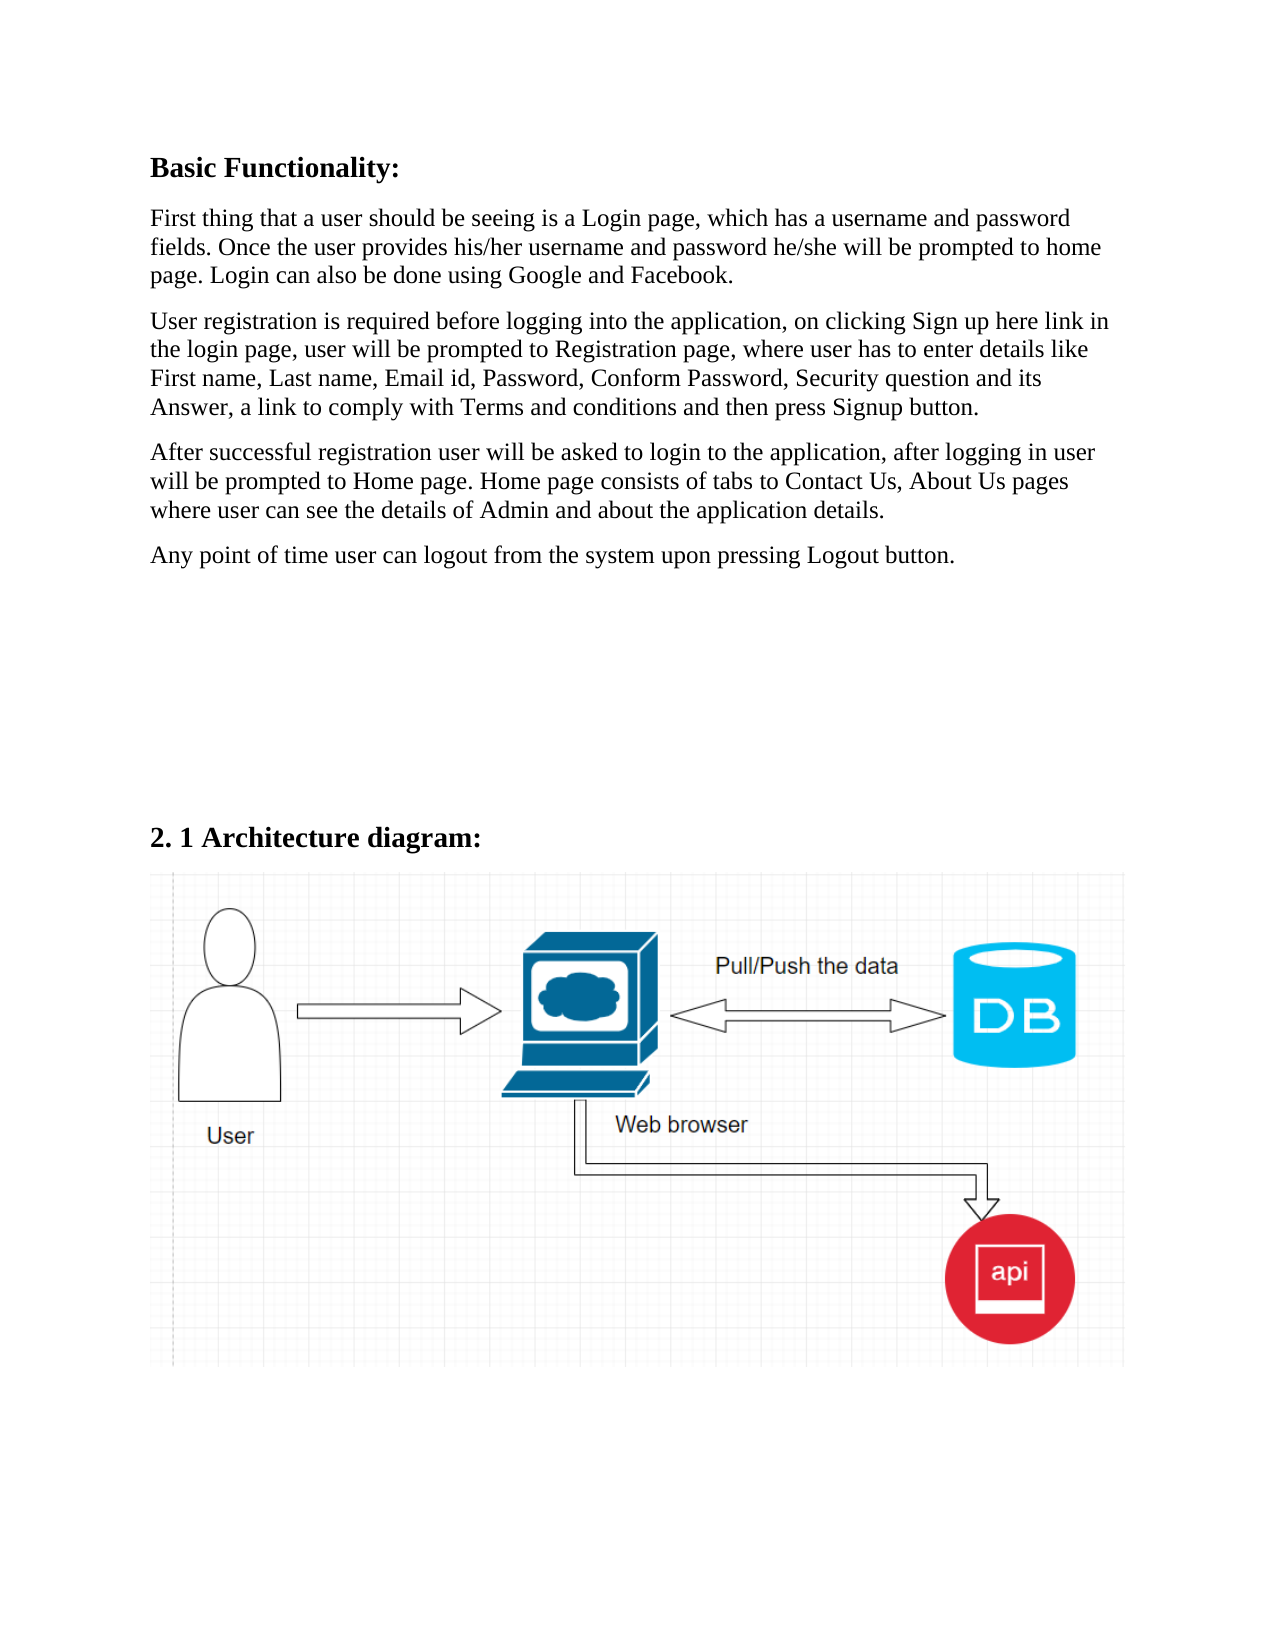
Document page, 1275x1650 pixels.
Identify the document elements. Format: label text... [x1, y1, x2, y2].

text Basic Functionality: [150, 150, 1125, 183]
text 2. 1 Architecture diagram: [150, 820, 1125, 853]
text After successful registration user will be asked to login to the application, after logging in user will be prompted to Home page. Home page consists of tabs to Contact Us, About Us pages where user can see the details of Admin and about the application details. [150, 437, 1125, 524]
picture [150, 872, 1125, 1367]
text First thing that a user should be seeing is a Login page, which has a username and password fields. Once the user provides his/her username and password he/she will be prompted to home page. Login can also be done using Google and Facebook. [150, 203, 1125, 289]
text Any point of time user can logout from the system upon pressing Logout button. [150, 540, 1125, 569]
text User registration is required before logging into the application, on clicking Sign up here link in the login page, user will be prompted to Registration page, where user has to enter details like First name, Last name, Email id, Password, Conform Password, Security question and its Answer, a link to comply with Terms and conditions and then press Signup button. [150, 306, 1125, 421]
